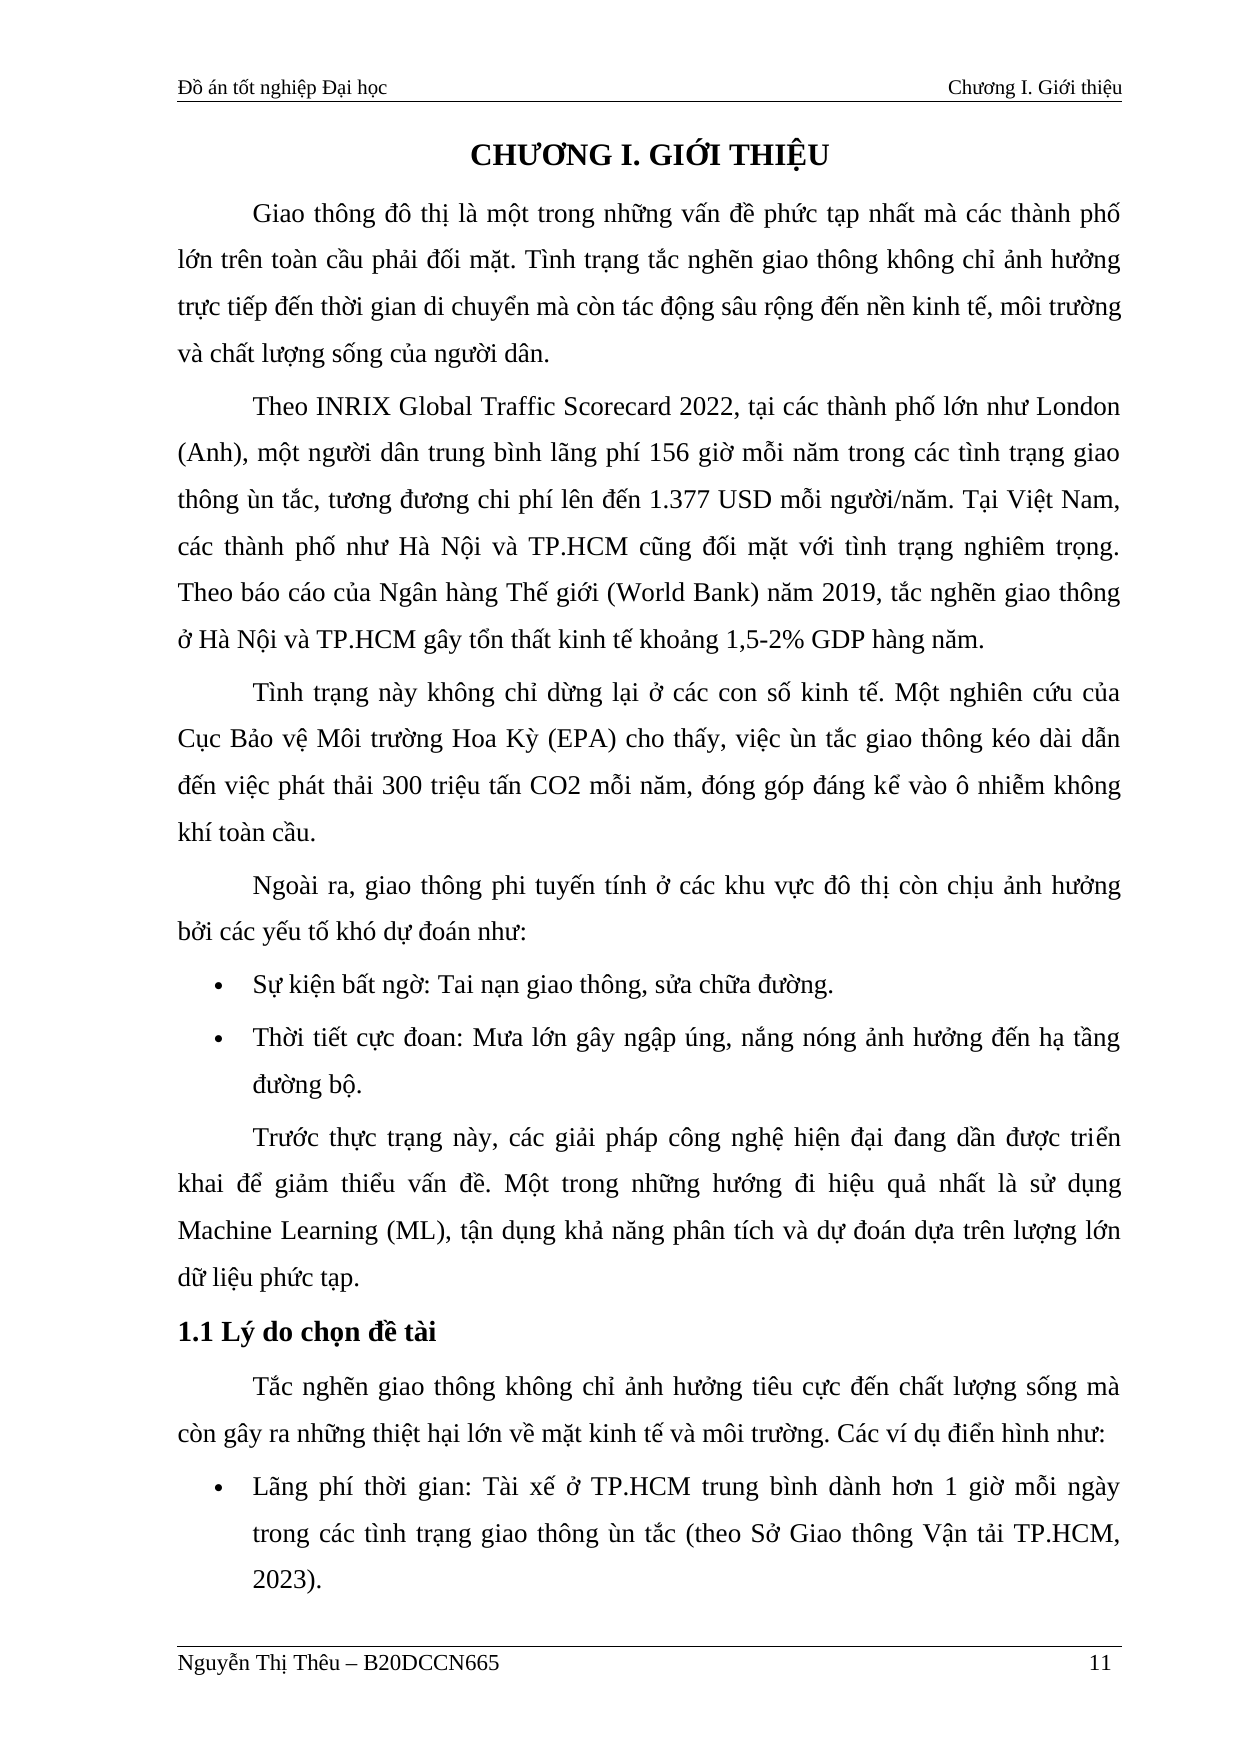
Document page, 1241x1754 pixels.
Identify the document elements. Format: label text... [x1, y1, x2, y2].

subtitle Lý do chọn đề tài [177, 1314, 1122, 1347]
text Tắc nghẽn giao thông không chỉ ảnh hưởng tiêu cực đến chất lượng sống mà còn gây ra những thiệt hại lớn về mặt kinh tế và môi trường. Các ví dụ điển hình như: [177, 1370, 1122, 1448]
subtitle CHƯƠNG I. GIỚI THIỆU [177, 137, 1122, 173]
text Giao thông đô thị là một trong những vấn đề phức tạp nhất mà các thành phố lớn trên toàn cầu phải đối mặt. Tình trạng tắc nghẽn giao thông không chỉ ảnh hưởng trực tiếp đến thời gian di chuyển mà còn tác động sâu rộng đến nền kinh tế, môi trường và chất lượng sống của người dân. [177, 197, 1122, 368]
text Theo INRIX Global Traffic Scorecard 2022, tại các thành phố lớn như London (Anh), một người dân trung bình lãng phí 156 giờ mỗi năm trong các tình trạng giao thông ùn tắc, tương đương chi phí lên đến 1.377 USD mỗi người/năm. Tại Việt Nam, các thành phố như Hà Nội và TP.HCM cũng đối mặt với tình trạng nghiêm trọng. Theo báo cáo của Ngân hàng Thế giới (World Bank) năm 2019, tắc nghẽn giao thông ở Hà Nội và TP.HCM gây tổn thất kinh tế khoảng 1,5-2% GDP hàng năm. [177, 390, 1122, 654]
list Lãng phí thời gian: Tài xế ở TP.HCM trung bình dành hơn 1 giờ mỗi ngày trong các tình trạng giao thông ùn tắc (theo Sở Giao thông Vận tải TP.HCM, 2023). [215, 1470, 1122, 1594]
text Trước thực trạng này, các giải pháp công nghệ hiện đại đang dần được triển khai để giảm thiểu vấn đề. Một trong những hướng đi hiệu quả nhất là sử dụng Machine Learning (ML), tận dụng khả năng phân tích và dự đoán dựa trên lượng lớn dữ liệu phức tạp. [177, 1121, 1122, 1292]
list Thời tiết cực đoan: Mưa lớn gây ngập úng, nắng nóng ảnh hưởng đến hạ tầng đường bộ. [215, 1021, 1122, 1099]
text Tình trạng này không chỉ dừng lại ở các con số kinh tế. Một nghiên cứu của Cục Bảo vệ Môi trường Hoa Kỳ (EPA) cho thấy, việc ùn tắc giao thông kéo dài dẫn đến việc phát thải 300 triệu tấn CO2 mỗi năm, đóng góp đáng kể vào ô nhiễm không khí toàn cầu. [177, 676, 1122, 847]
text Ngoài ra, giao thông phi tuyến tính ở các khu vực đô thị còn chịu ảnh hưởng bởi các yếu tố khó dự đoán như: [177, 869, 1122, 947]
list Sự kiện bất ngờ: Tai nạn giao thông, sửa chữa đường. [215, 968, 1122, 999]
